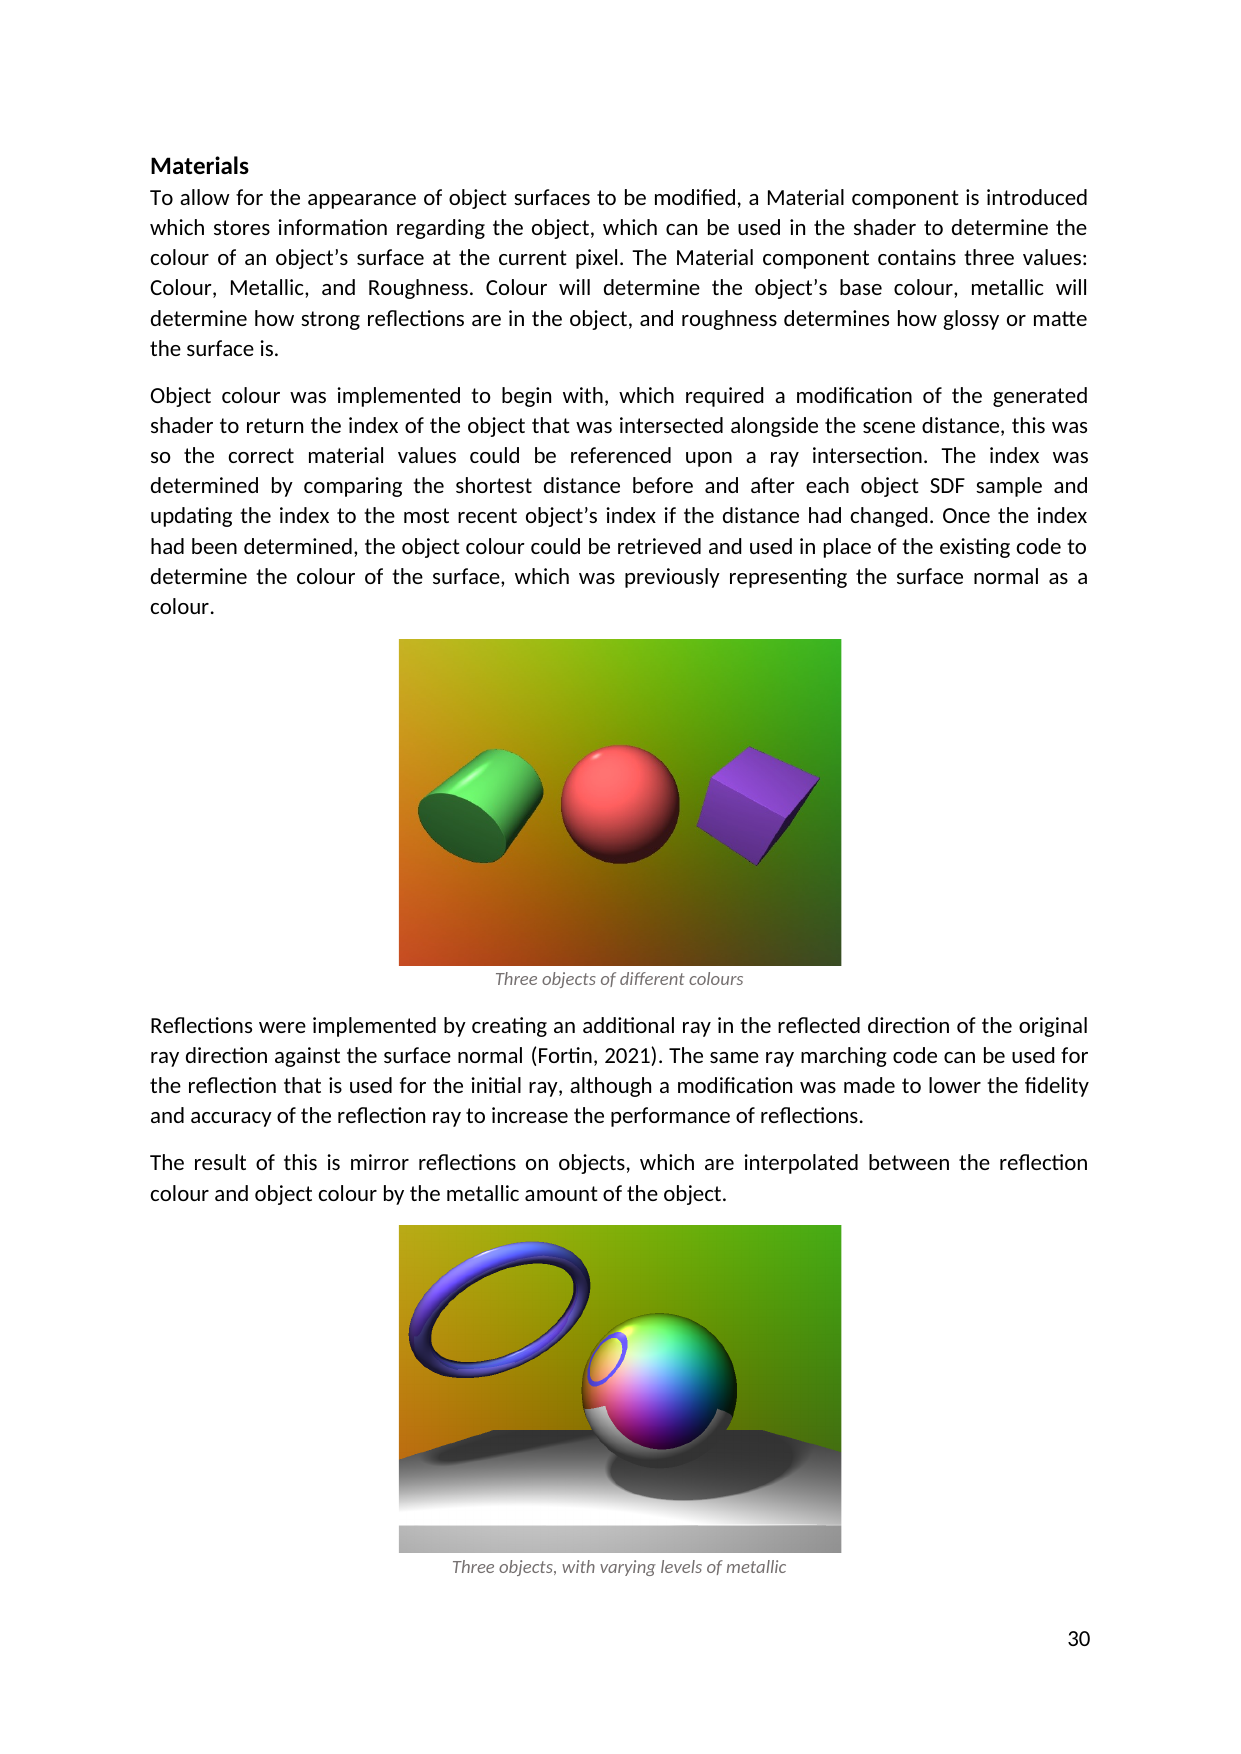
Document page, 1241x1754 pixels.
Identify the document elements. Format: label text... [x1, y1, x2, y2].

text Three objects of different colours [150, 967, 1090, 990]
picture [398, 1225, 842, 1553]
text To allow for the appearance of object surfaces to be modified, a Material component is introduced which stores information regarding the object, which can be used in the shader to determine the colour of an object’s surface at the current pixel. The Material component contains three values: Colour, Metallic, and Roughness. Colour will determine the object’s base colour, metallic will determine how strong reflections are in the object, and roughness determines how glossy or matte the surface is. [150, 183, 1090, 362]
text Reflections were implemented by creating an additional ray in the reflected direction of the original ray direction against the surface normal . The same ray marching code can be used for the reflection that is used for the initial ray, although a modification was made to lower the fidelity and accuracy of the reflection ray to increase the performance of reflections. [150, 1011, 1090, 1130]
text Object colour was implemented to begin with, which required a modification of the generated shader to return the index of the object that was intersected alongside the scene distance, this was so the correct material values could be referenced upon a ray intersection. The index was determined by comparing the shortest distance before and after each object SDF sample and updating the index to the most recent object’s index if the distance had changed. Once the index had been determined, the object colour could be retrieved and used in place of the existing code to determine the colour of the surface, which was previously representing the surface normal as a colour. [150, 381, 1090, 620]
text The result of this is mirror reflections on objects, which are interpolated between the reflection colour and object colour by the metallic amount of the object. [150, 1148, 1090, 1207]
subtitle Materials [150, 150, 1090, 181]
picture [398, 639, 842, 966]
text Three objects, with varying levels of metallic [150, 1555, 1090, 1578]
